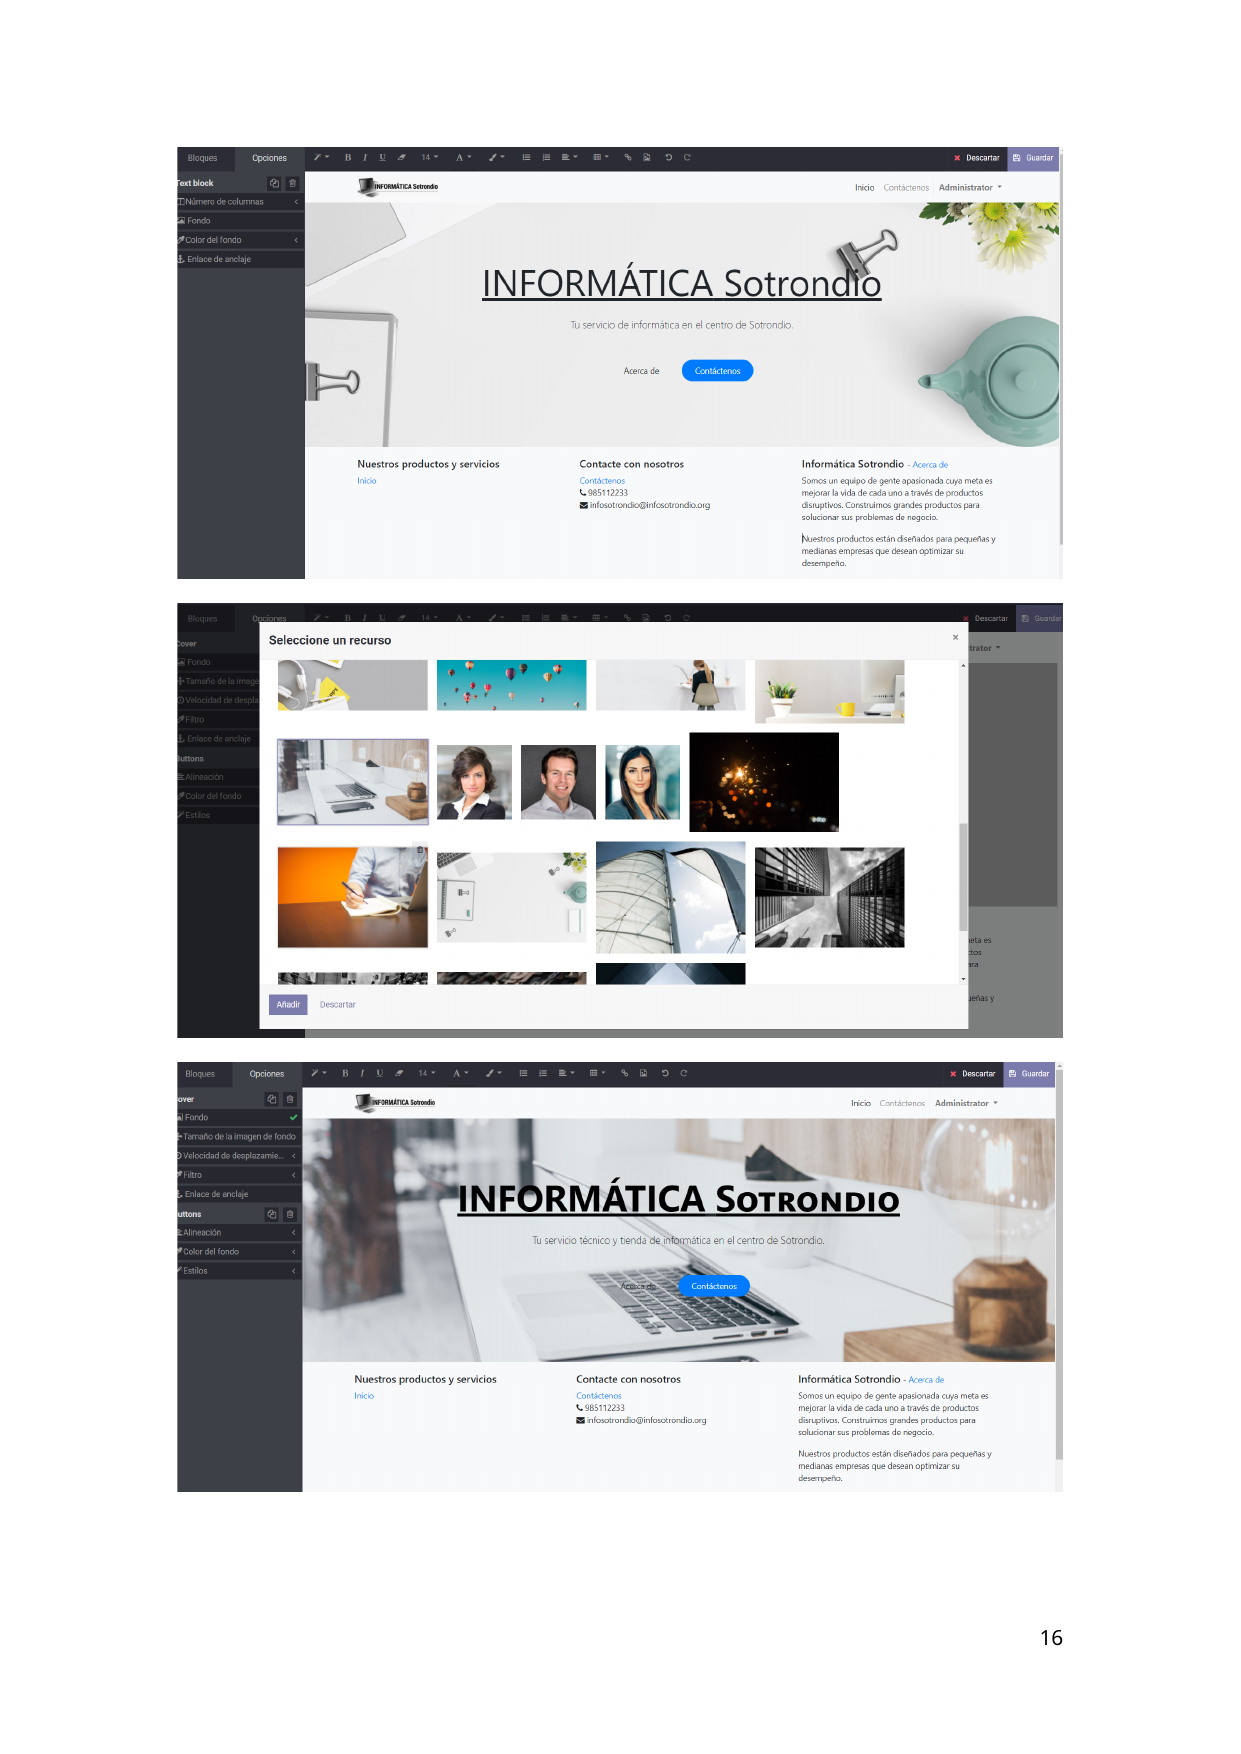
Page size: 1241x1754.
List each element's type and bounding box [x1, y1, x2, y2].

picture [177, 1062, 1063, 1492]
picture [177, 147, 1063, 579]
picture [177, 603, 1063, 1038]
